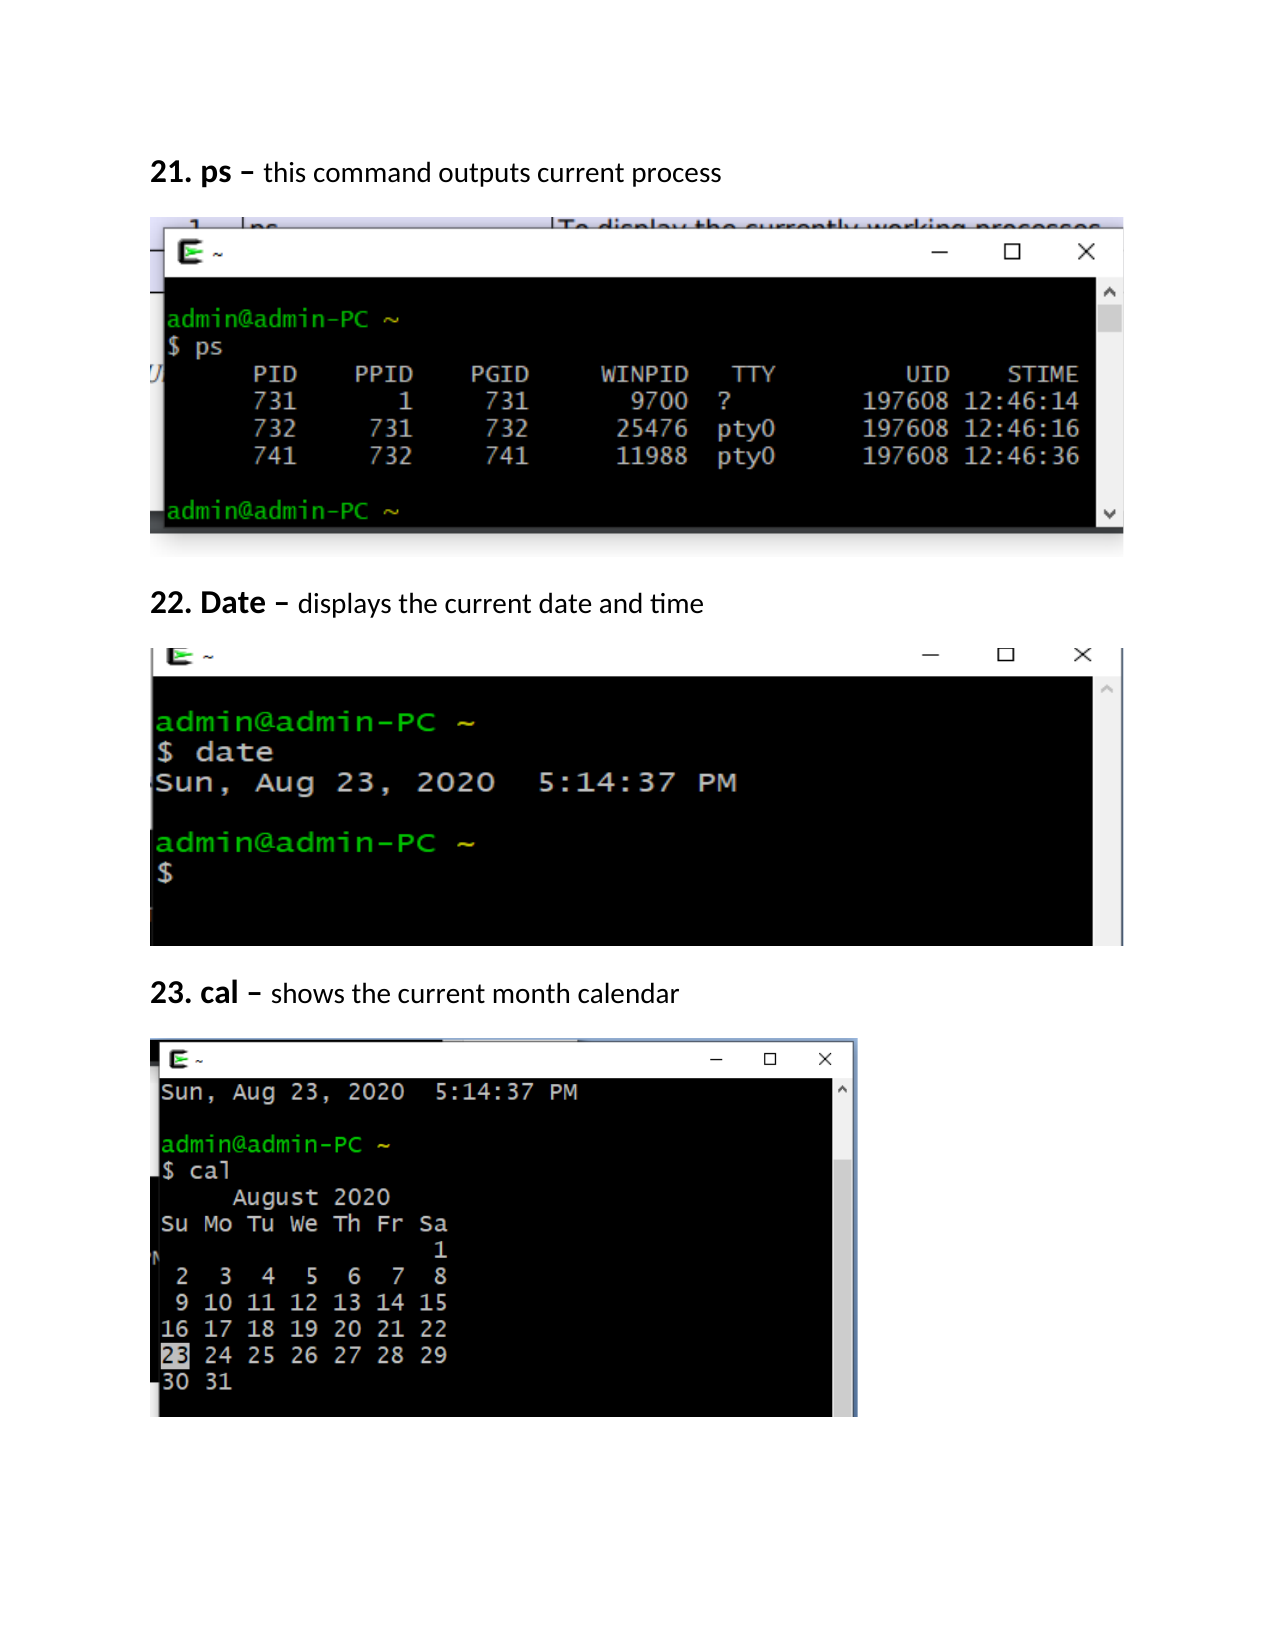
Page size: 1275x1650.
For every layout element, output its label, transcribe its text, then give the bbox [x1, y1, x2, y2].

picture [150, 648, 1124, 946]
picture [150, 1038, 858, 1417]
text 22. Date – displays the current date and time [150, 581, 1125, 622]
text 23. cal – shows the current month calendar [150, 971, 1125, 1011]
picture [150, 217, 1124, 557]
text 21. ps – this command outputs current process [150, 150, 1125, 191]
